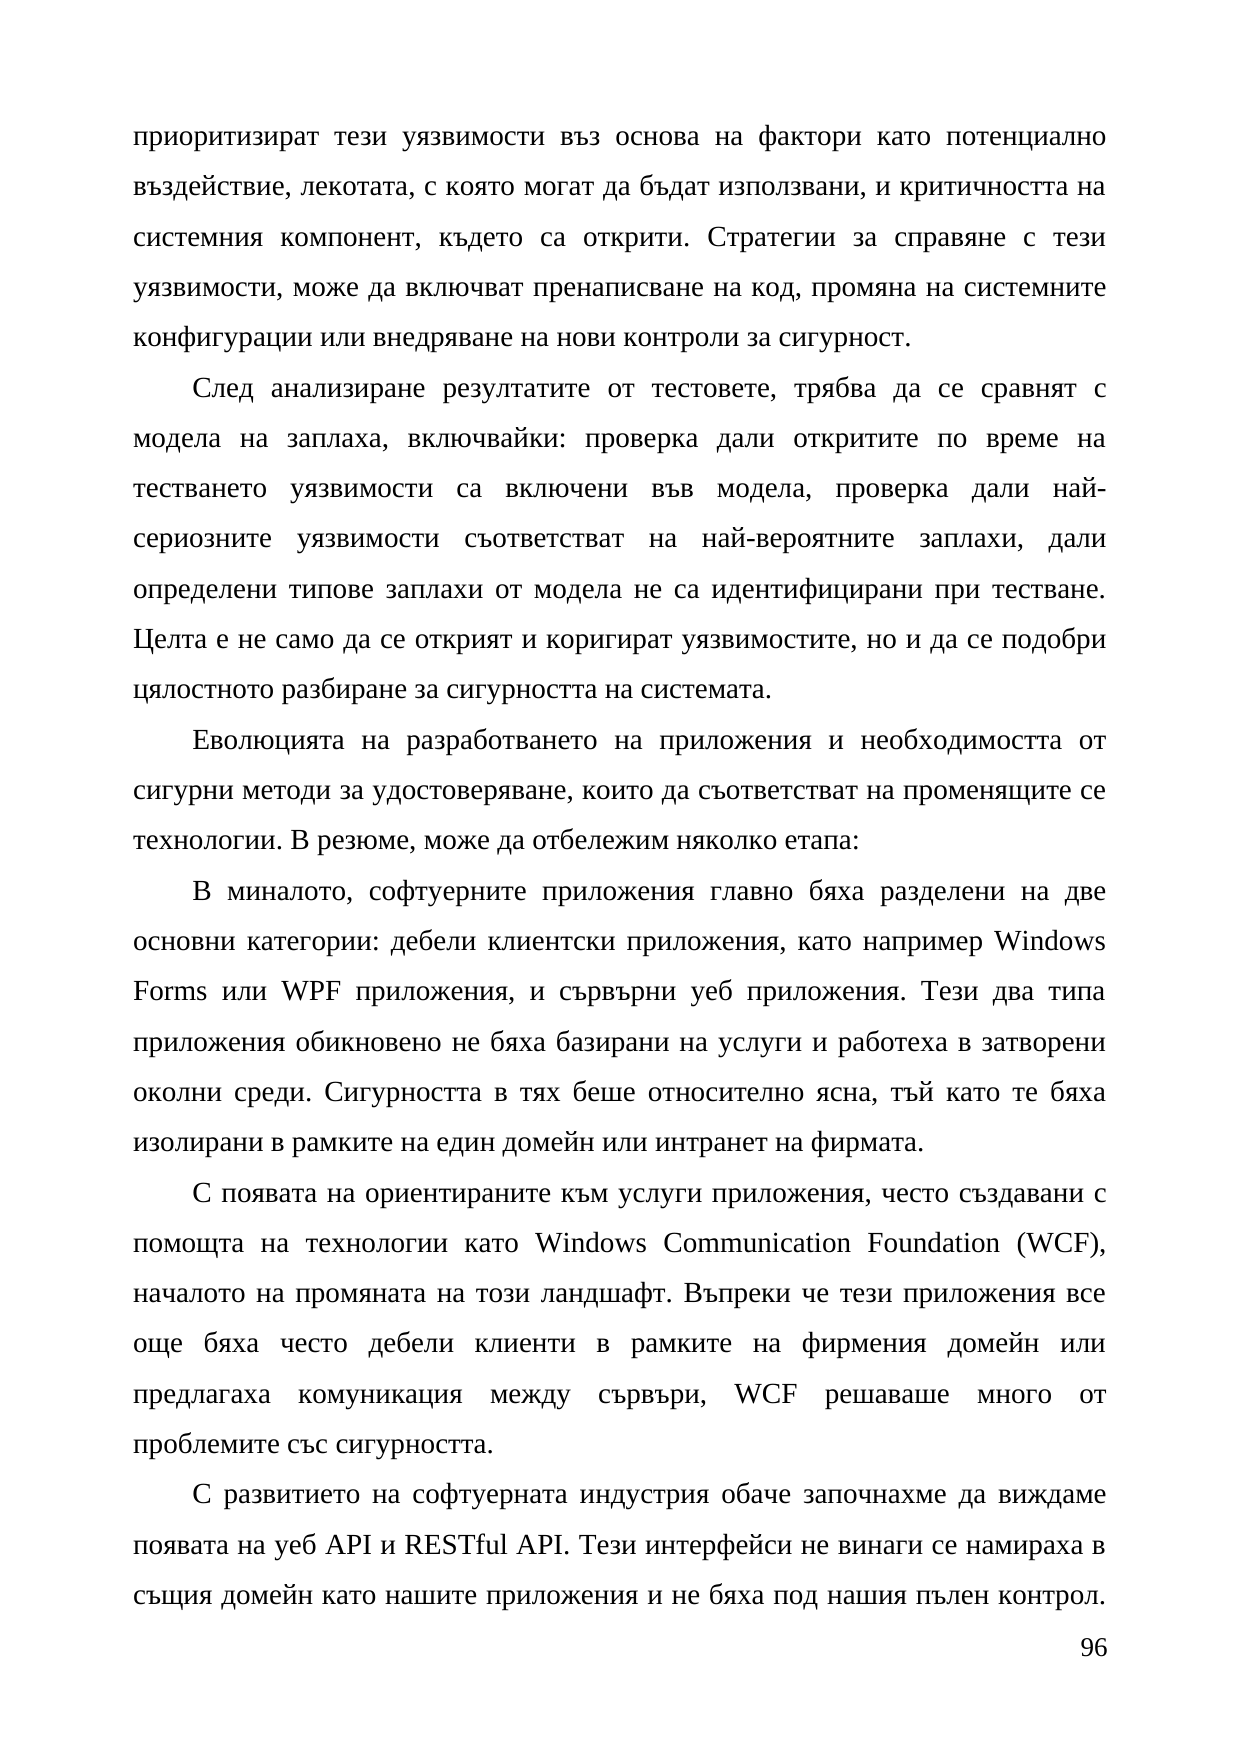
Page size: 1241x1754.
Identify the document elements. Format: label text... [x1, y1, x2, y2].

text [133, 118, 1107, 353]
text Еволюцията на разработването на приложения и необходимостта от сигурни методи за удостоверяване, които да съответстват на променящите се технологии. В резюме, може да отбележим няколко етапа: [133, 722, 1107, 856]
text С появата на ориентираните към услуги приложения, често създавани с помощта на технологии като Windows Communication Foundation (WCF), началото на промяната на този ландшафт. Въпреки че тези приложения все още бяха често дебели клиенти в рамките на фирмения домейн или предлагаха комуникация между сървъри, WCF решаваше много от проблемите със сигурността. [133, 1175, 1107, 1460]
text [133, 1477, 1107, 1611]
text След анализиране резултатите от тестовете, трябва да се сравнят с модела на заплаха, включвайки: проверка дали откритите по време на тестването уязвимости са включени във модела, проверка дали най-сериозните уязвимости съответстват на най-вероятните заплахи, дали определени типове заплахи от модела не са идентифицирани при тестване. Целта е не само да се открият и коригират уязвимостите, но и да се подобри цялостното разбиране за сигурността на системата. [133, 370, 1107, 705]
text В миналото, софтуерните приложения главно бяха разделени на две основни категории: дебели клиентски приложения, като например Windows Forms или WPF приложения, и сървърни уеб приложения. Тези два типа приложения обикновено не бяха базирани на услуги и работеха в затворени околни среди. Сигурността в тях беше относително ясна, тъй като те бяха изолирани в рамките на един домейн или интранет на фирмата. [133, 873, 1107, 1158]
